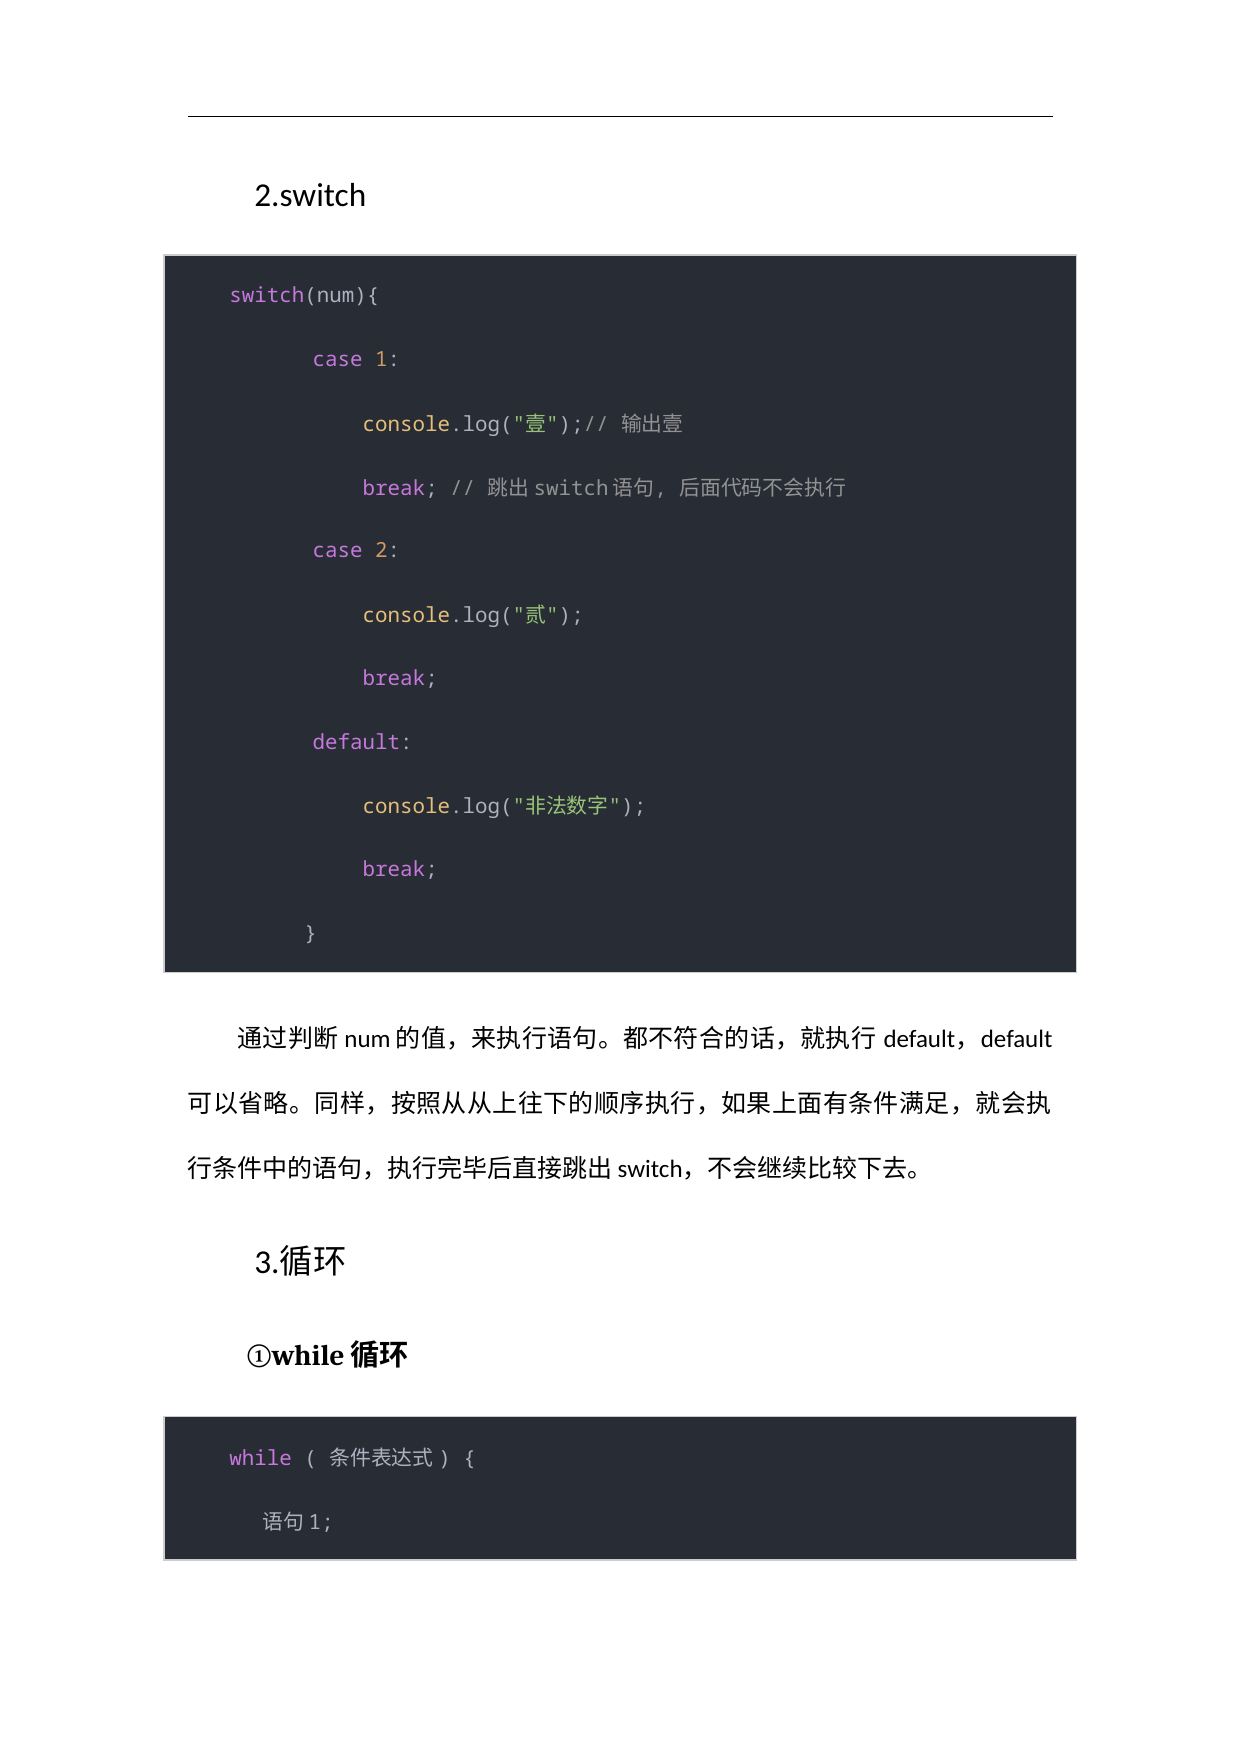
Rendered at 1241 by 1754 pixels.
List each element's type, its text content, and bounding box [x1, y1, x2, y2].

subtitle 3.循环 [187, 1226, 1053, 1291]
text console.log("非法数字"); [165, 764, 1076, 821]
subtitle ①while循环 [187, 1321, 1053, 1386]
text case 1: [165, 318, 1076, 375]
text } [165, 892, 1076, 972]
text console.log("壹");// 输出壹 [165, 382, 1076, 438]
text break; [165, 828, 1076, 885]
subtitle 2.switch [187, 162, 1053, 227]
text switch(num){ [165, 256, 1076, 311]
text while ( 条件表达式 ) { [165, 1417, 1076, 1473]
text default: [165, 700, 1076, 757]
text break; // 跳出switch语句, 后面代码不会执行 [165, 445, 1076, 502]
text 语句1; [165, 1479, 1076, 1559]
text break; [165, 637, 1076, 693]
text 通过判断num的值，来执行语句。都不符合的话，就执行default，default可以省略。同样，按照从从上往下的顺序执行，如果上面有条件满足，就会执行条件中的语句，执行完毕后直接跳出switch，不会继续比较下去。 [187, 1004, 1053, 1199]
text case 2: [165, 509, 1076, 566]
text console.log("贰"); [165, 573, 1076, 630]
